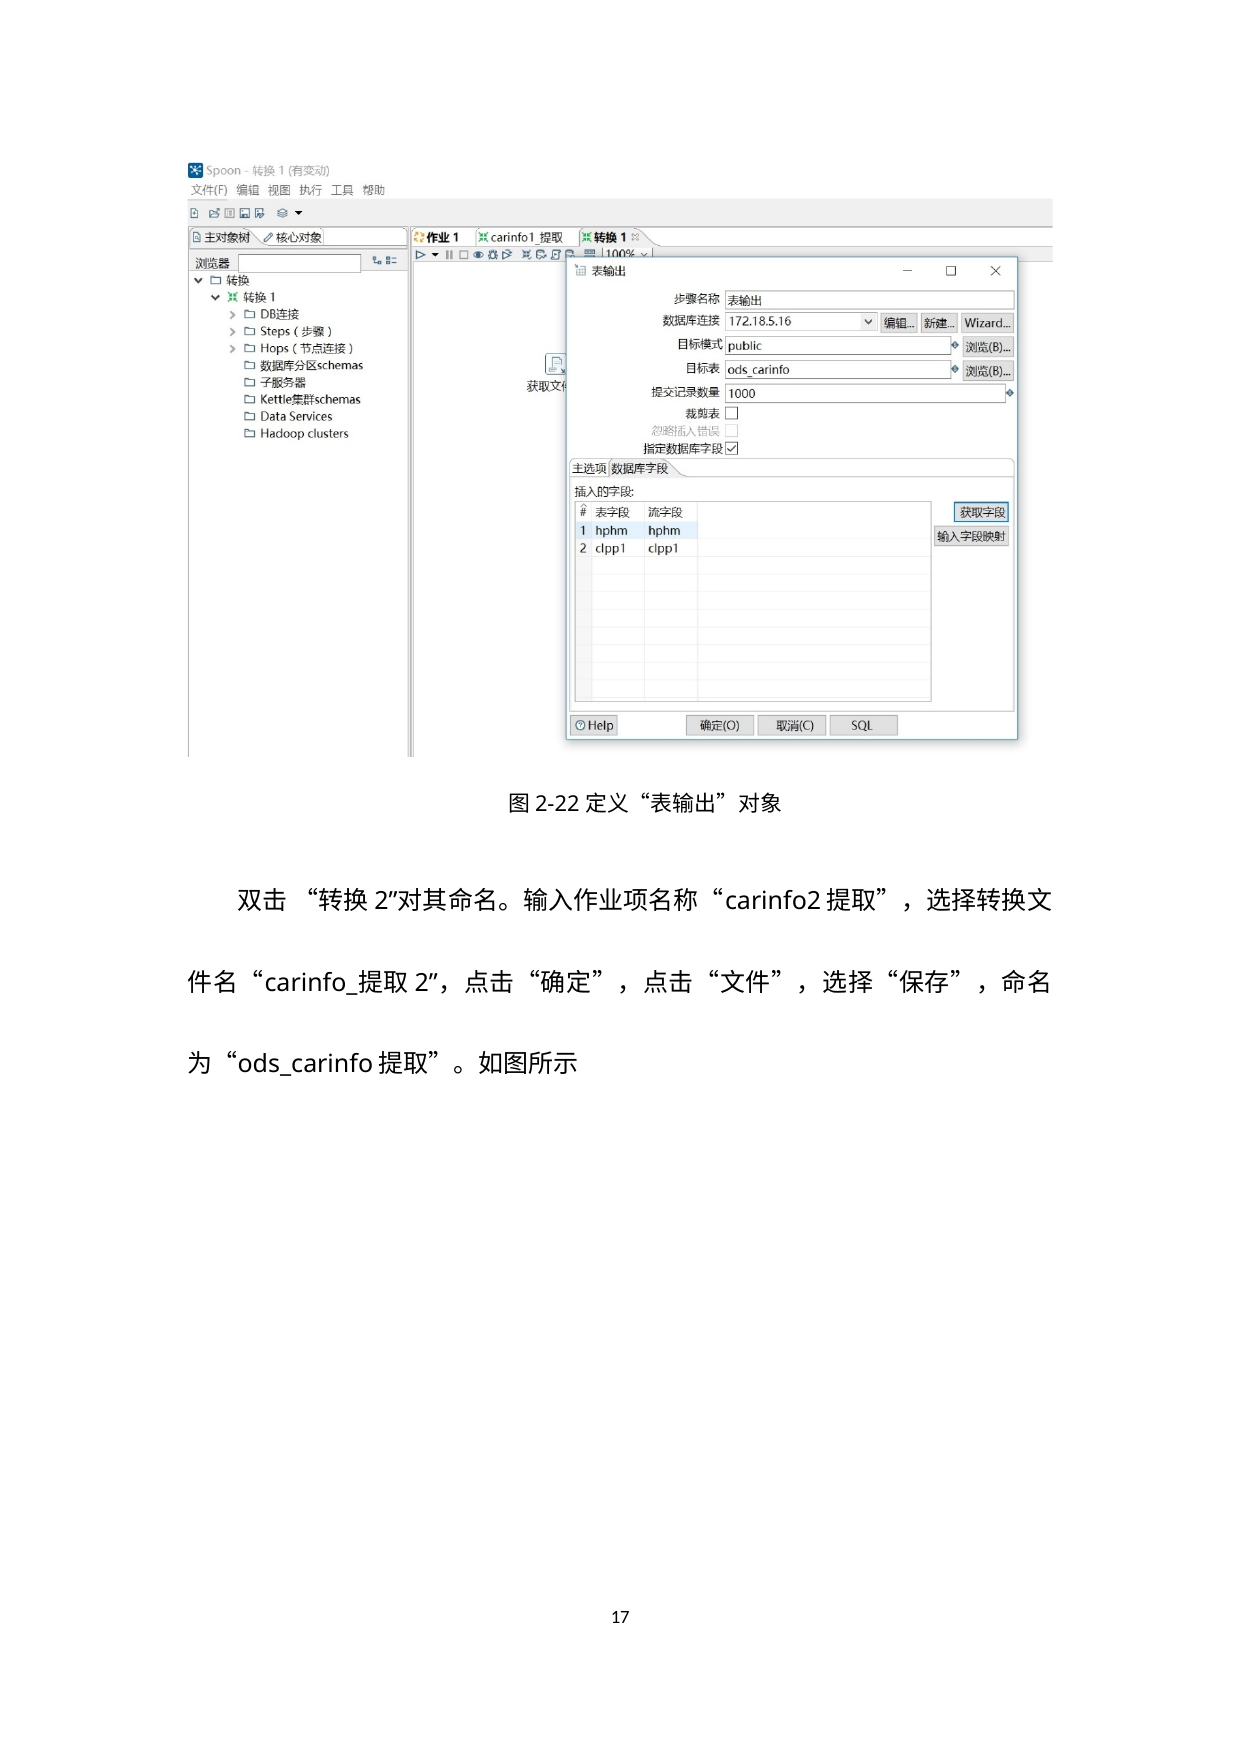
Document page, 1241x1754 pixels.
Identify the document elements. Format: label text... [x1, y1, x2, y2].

text 图2-22 定义“表输出”对象 [187, 786, 1053, 819]
picture [187, 162, 1053, 757]
text 双击 “转换2”对其命名。输入作业项名称“carinfo2提取”，选择转换文件名“carinfo_提取2”，点击“确定”，点击“文件”，选择“保存”，命名为“ods_carinfo提取”。如图所示 [187, 866, 1053, 1094]
